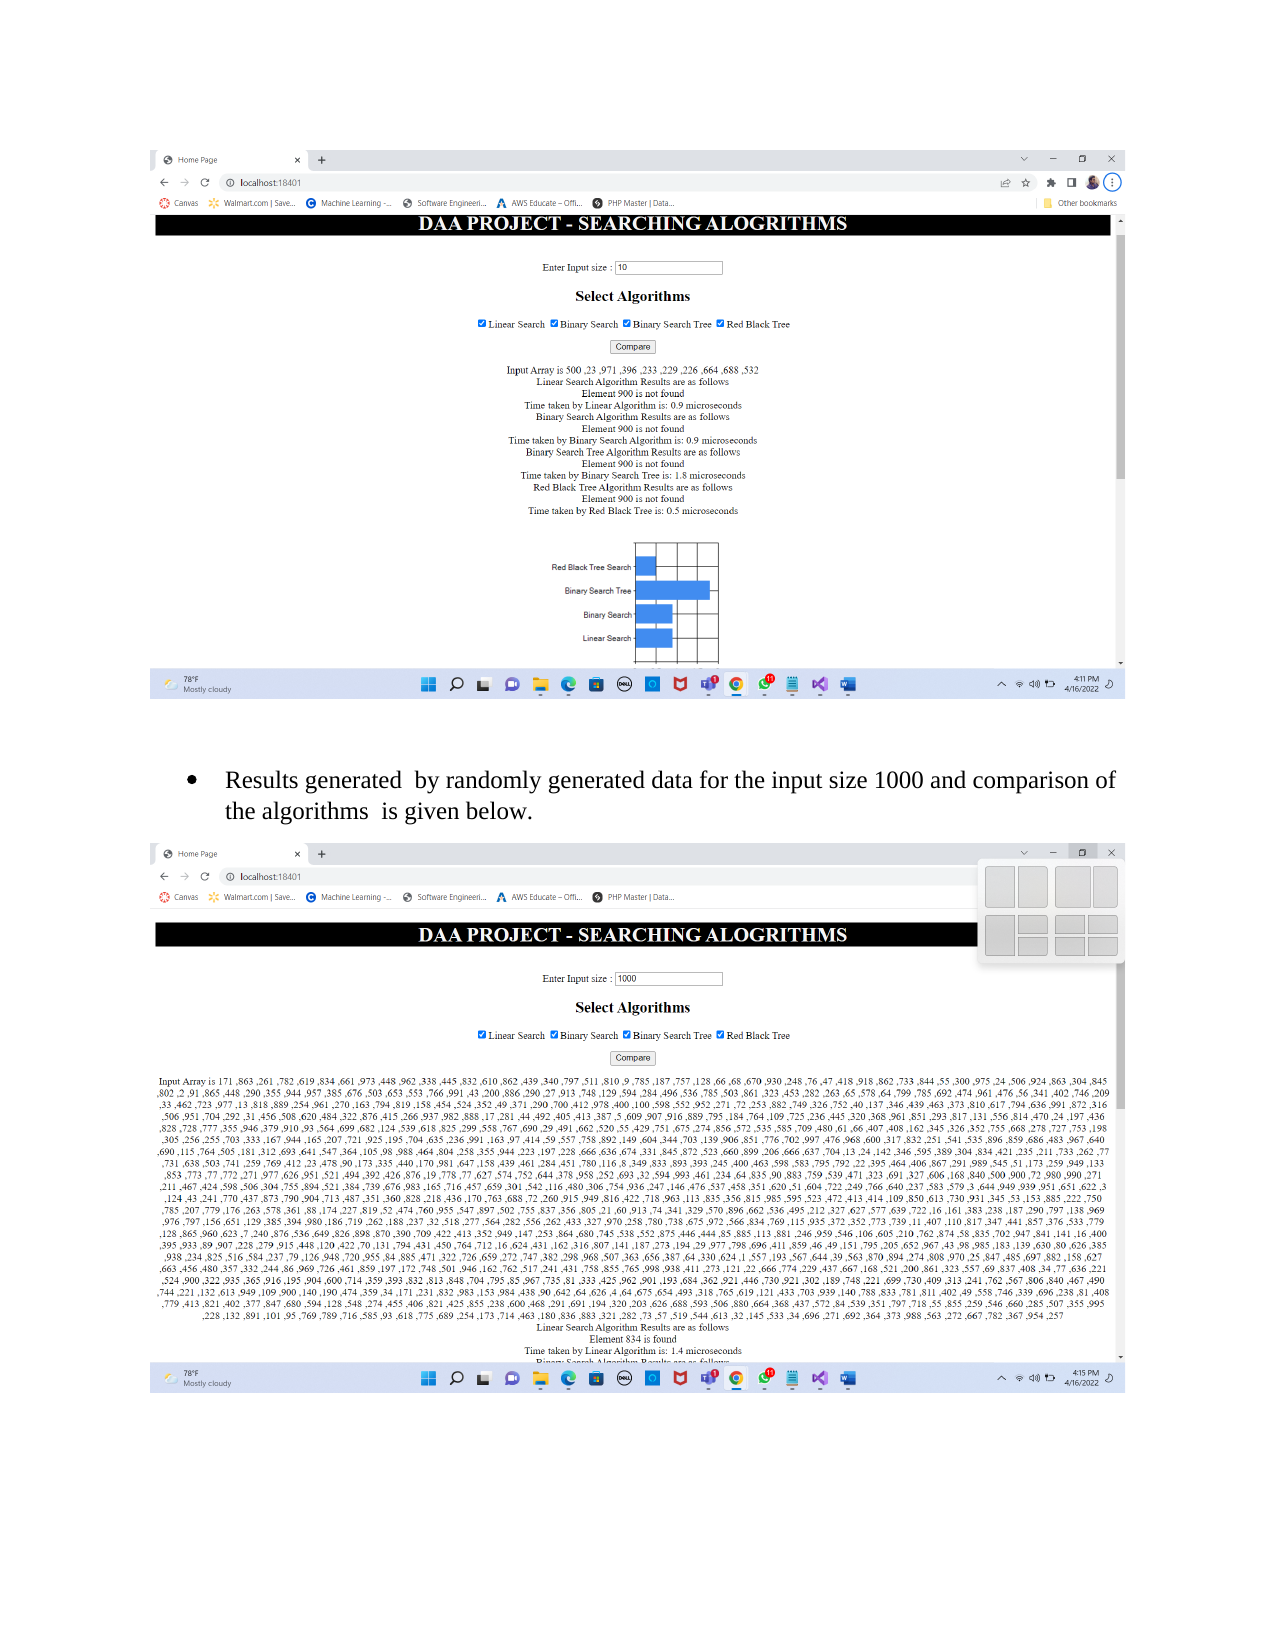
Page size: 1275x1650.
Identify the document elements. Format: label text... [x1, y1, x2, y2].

picture [150, 150, 1125, 699]
picture [150, 843, 1125, 1393]
list Results generated by randomly generated data for the input size 1000 and comparison of the algorithms is given below. [187, 765, 1125, 825]
